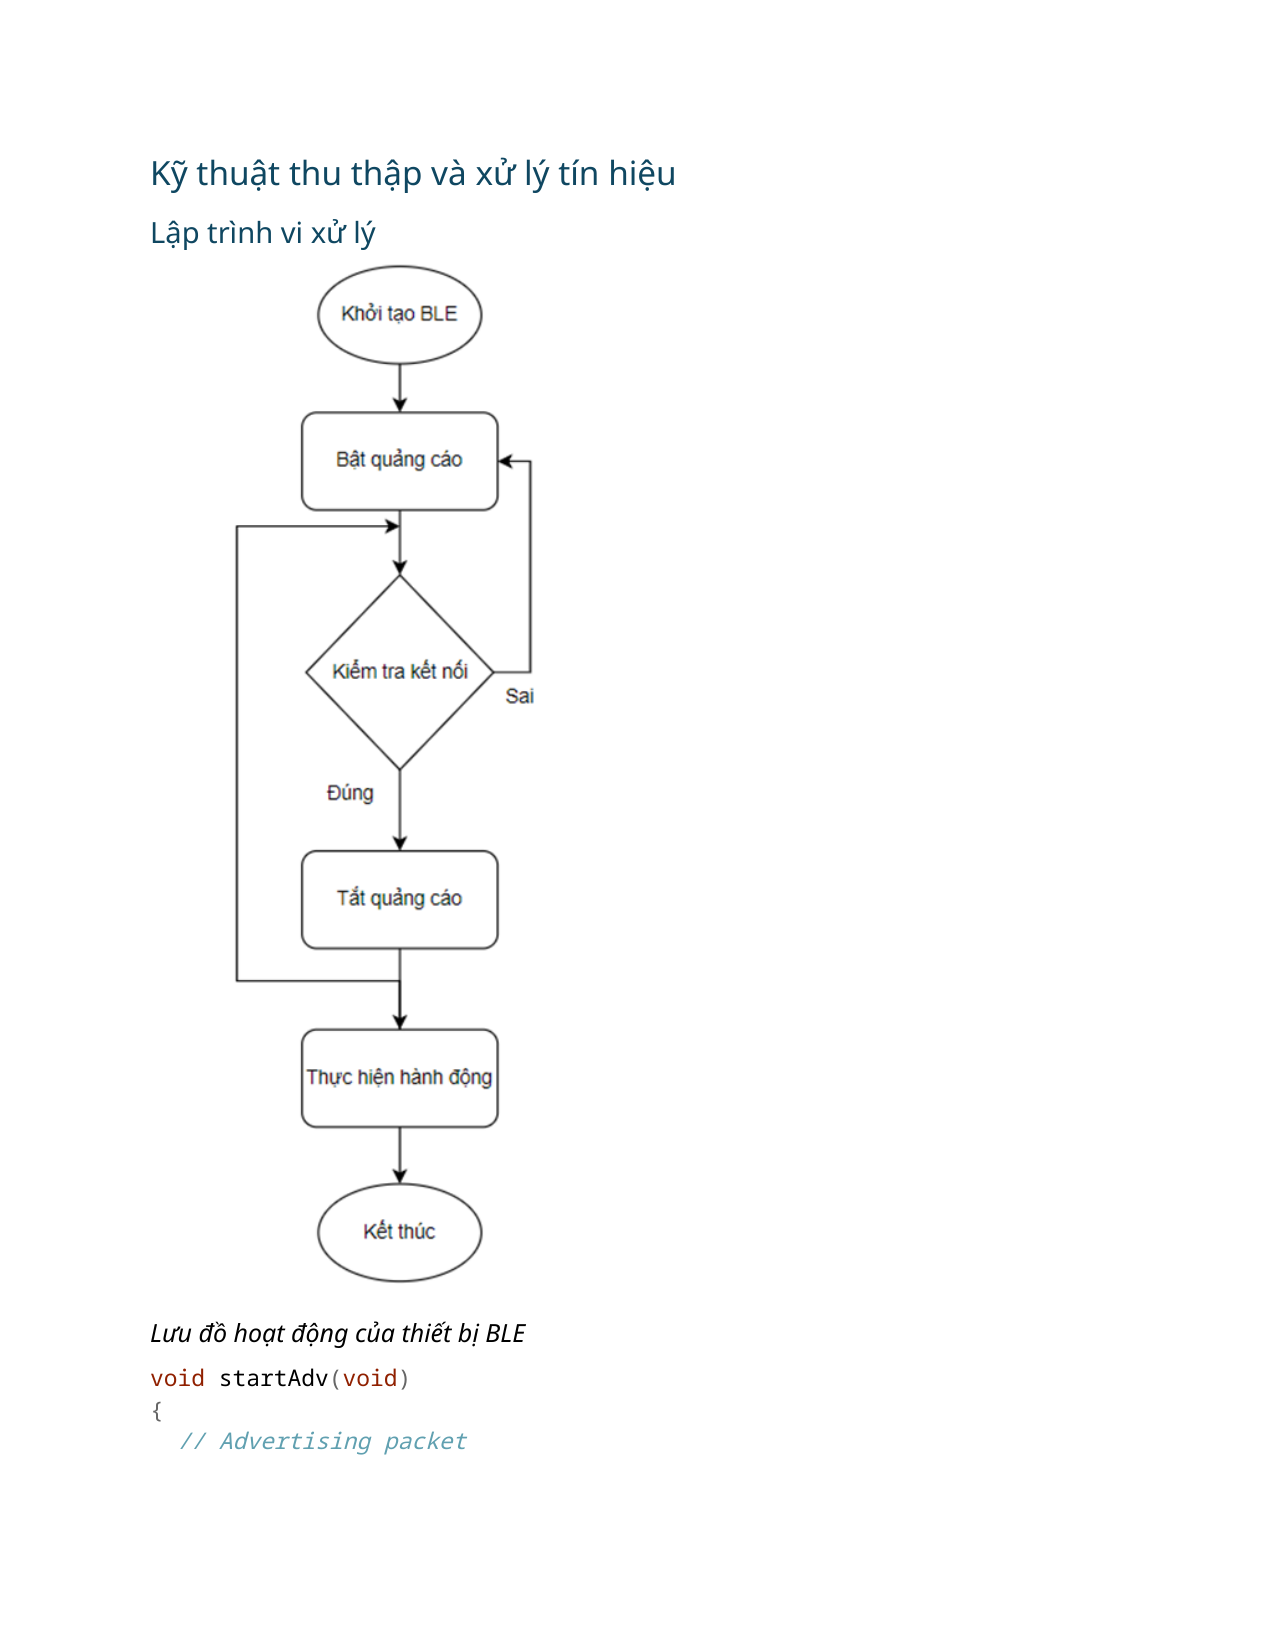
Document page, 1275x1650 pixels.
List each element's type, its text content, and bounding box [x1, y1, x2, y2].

picture [168, 260, 607, 1295]
text Lưu đồ hoạt động của thiết bị BLE [150, 1316, 1125, 1350]
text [150, 1362, 1125, 1490]
subtitle Lập trình vi xử lý [150, 212, 1125, 252]
subtitle Kỹ thuật thu thập và xử lý tín hiệu [150, 150, 1125, 195]
